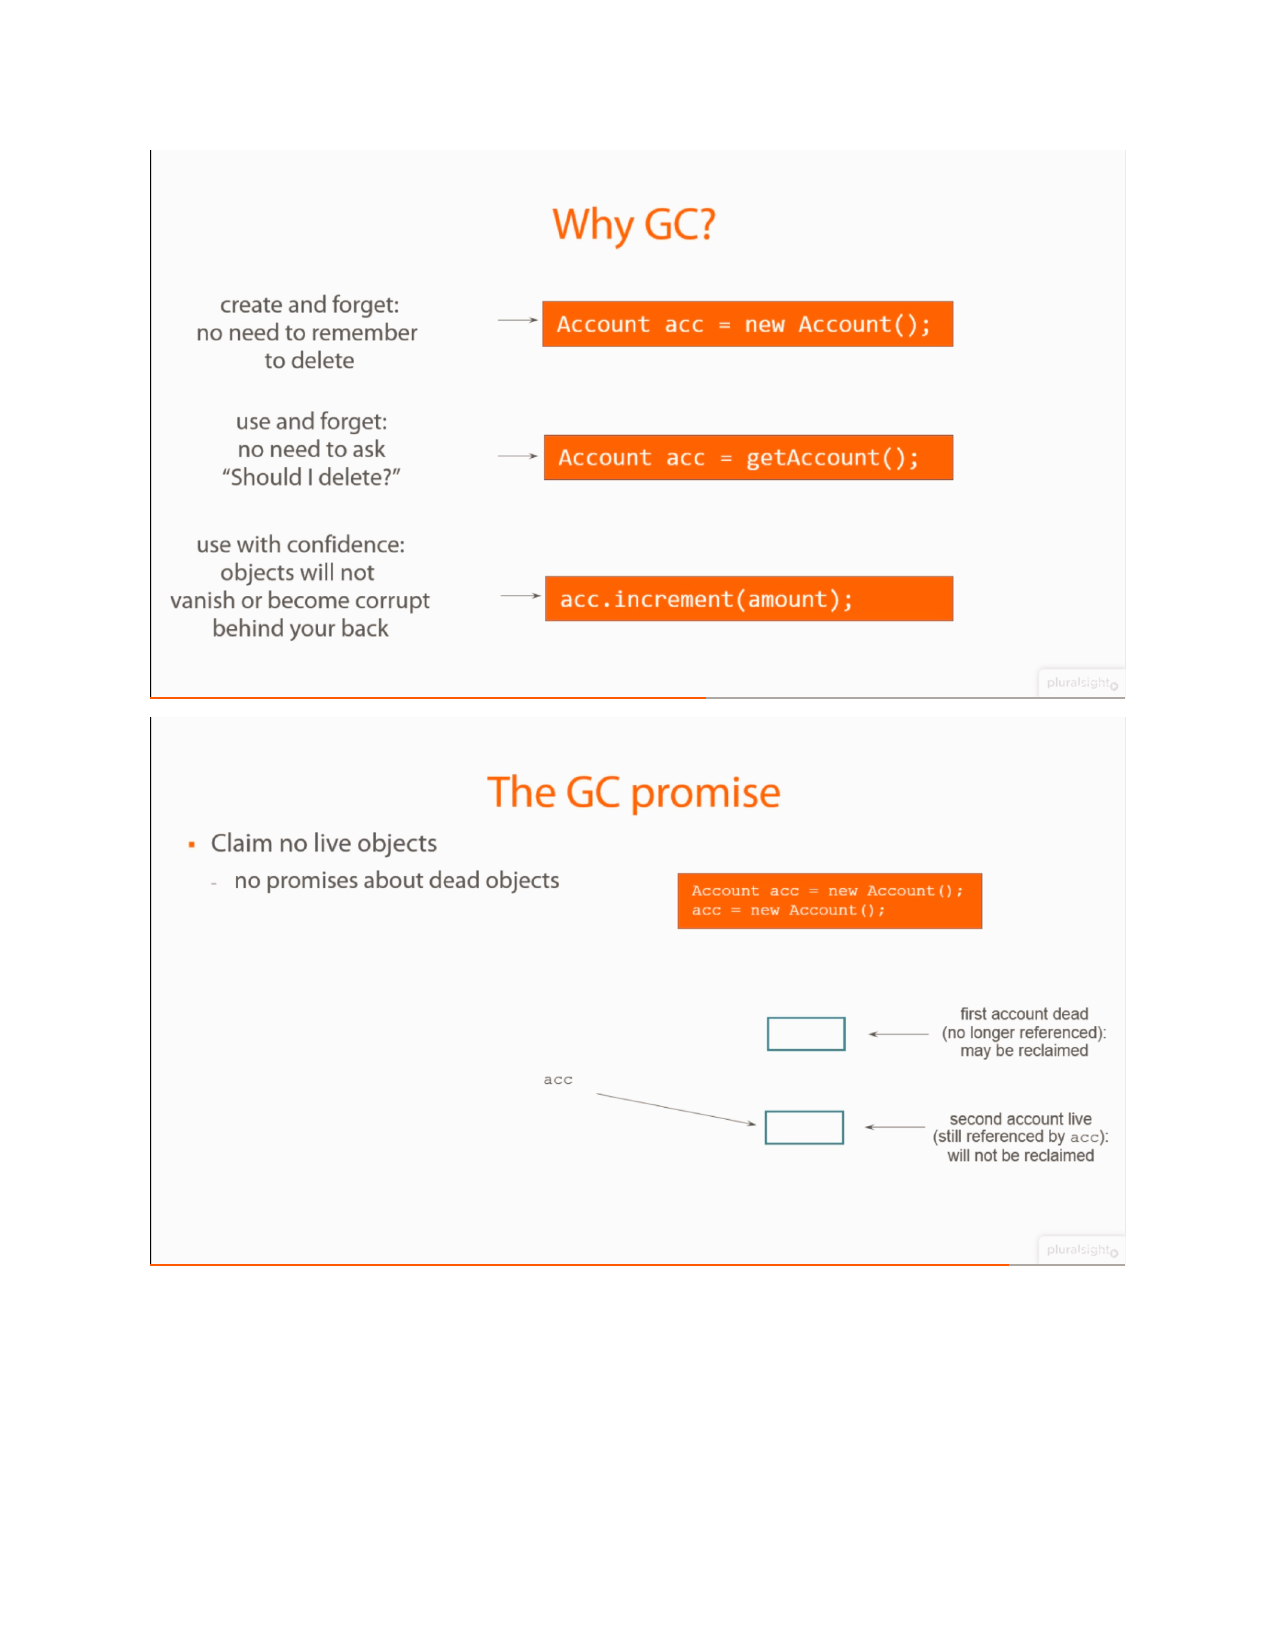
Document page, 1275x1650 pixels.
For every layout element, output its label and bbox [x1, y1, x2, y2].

picture [150, 717, 1125, 1266]
picture [150, 150, 1125, 699]
